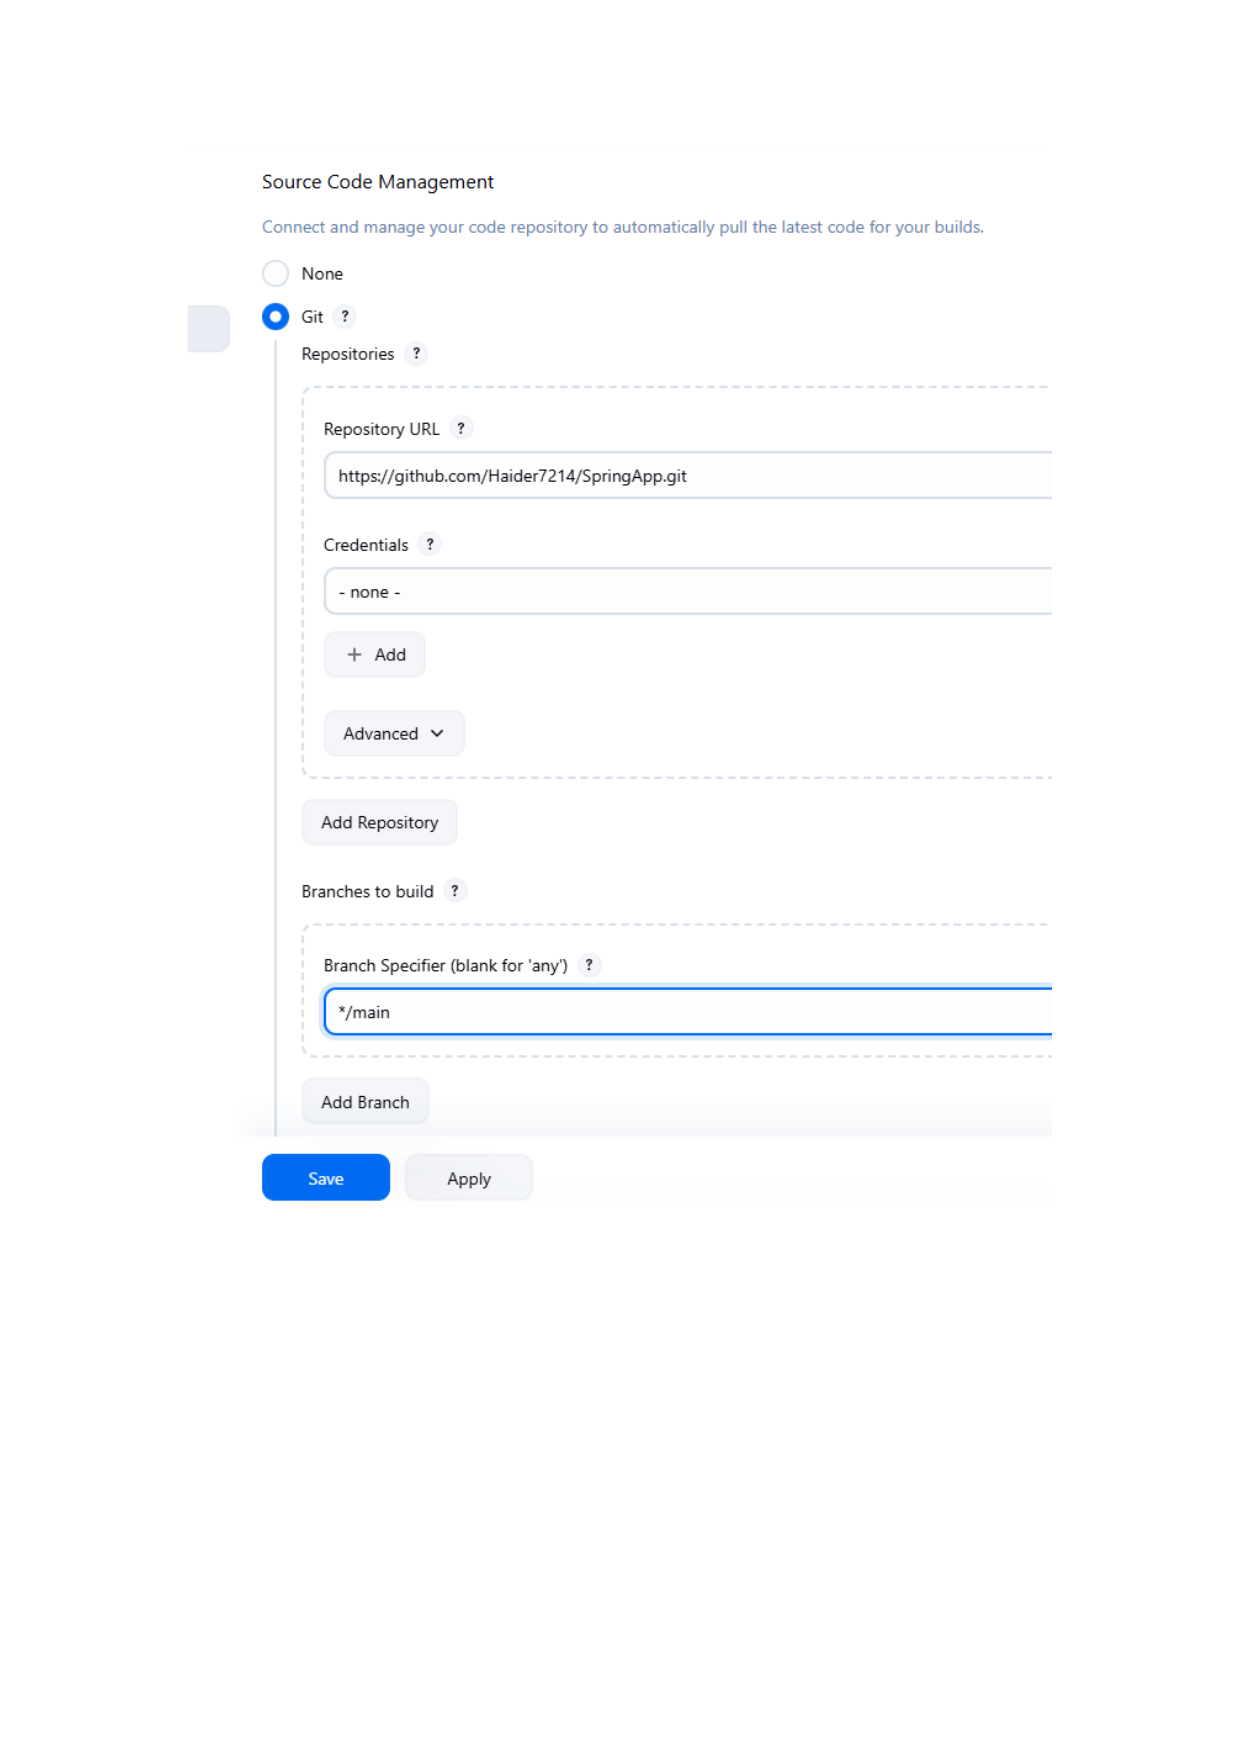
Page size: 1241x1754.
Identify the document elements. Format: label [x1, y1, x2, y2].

picture [187, 150, 1052, 1207]
